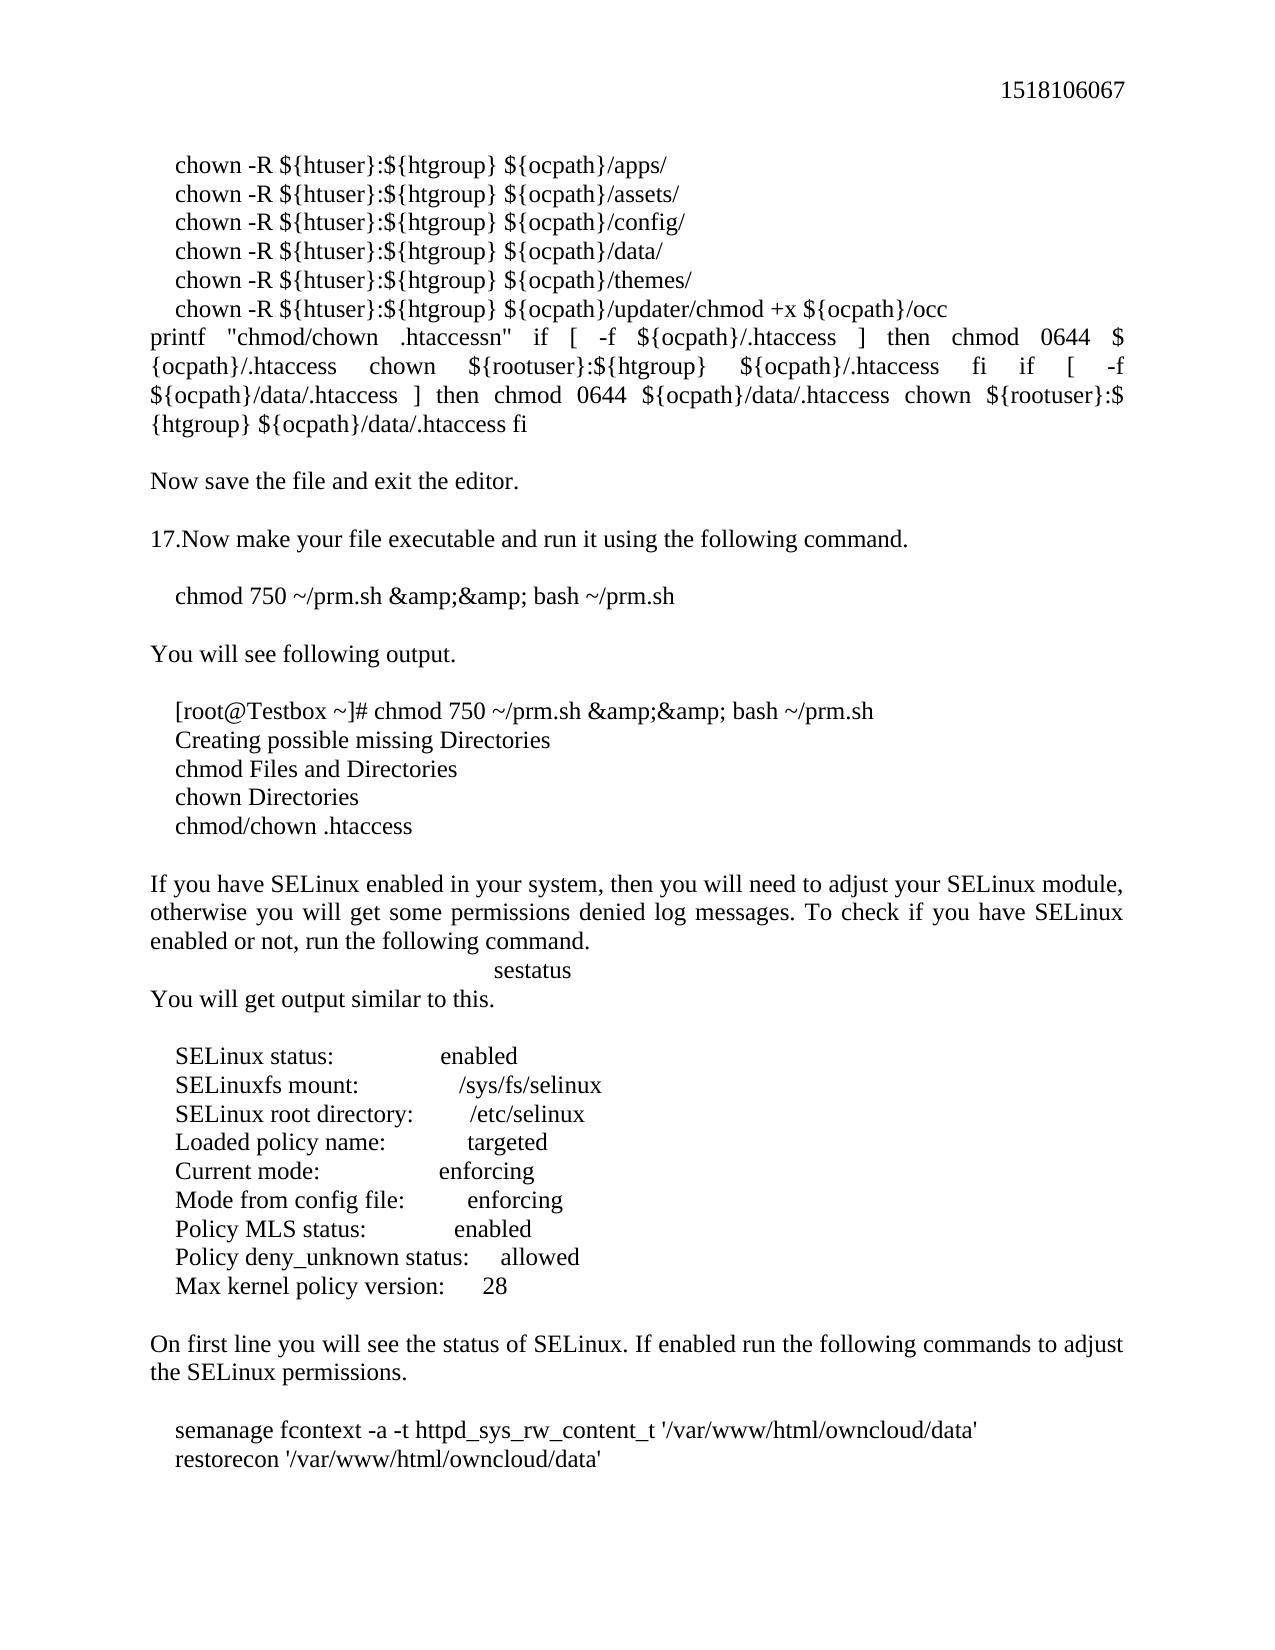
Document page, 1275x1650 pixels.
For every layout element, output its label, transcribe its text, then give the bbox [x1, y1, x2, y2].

text chown -R ${htuser}:${htgroup} ${ocpath}/data/ [150, 236, 1125, 265]
text chown Directories [150, 782, 1125, 811]
text Current mode: enforcing [150, 1156, 1125, 1185]
text chown -R ${htuser}:${htgroup} ${ocpath}/apps/ [150, 150, 1125, 179]
text On first line you will see the status of SELinux. If enabled run the following commands to adjust the SELinux permissions. [150, 1329, 1125, 1386]
text Now save the file and exit the editor. [150, 466, 1125, 495]
text You will see following output. [150, 639, 1125, 667]
text Loaded policy name: targeted [150, 1127, 1125, 1156]
text Max kernel policy version: 28 [150, 1271, 1125, 1300]
text chmod 750 ~/prm.sh &amp;&amp; bash ~/prm.sh [150, 581, 1125, 610]
text If you have SELinux enabled in your system, then you will need to adjust your SELinux module, otherwise you will get some permissions denied log messages. To check if you have SELinux enabled or not, run the following command. [150, 869, 1125, 955]
text chmod Files and Directories [150, 754, 1125, 782]
text SELinux status: enabled [150, 1041, 1125, 1070]
text Creating possible missing Directories [150, 725, 1125, 754]
text 17.Now make your file executable and run it using the following command. [150, 524, 1125, 552]
text semanage fcontext -a -t httpd_sys_rw_content_t '/var/www/html/owncloud/data' [150, 1415, 1125, 1444]
text sestatus [150, 955, 1125, 984]
text chown -R ${htuser}:${htgroup} ${ocpath}/config/ [150, 207, 1125, 236]
text chmod/chown .htaccess [150, 811, 1125, 840]
text chown -R ${htuser}:${htgroup} ${ocpath}/updater/chmod +x ${ocpath}/occ [150, 294, 1125, 322]
text printf "chmod/chown .htaccessn" if [ -f ${ocpath}/.htaccess ] then chmod 0644 ${ocpath}/.htaccess chown ${rootuser}:${htgroup} ${ocpath}/.htaccess fi if [ -f ${ocpath}/data/.htaccess ] then chmod 0644 ${ocpath}/data/.htaccess chown ${rootuser}:${htgroup} ${ocpath}/data/.htaccess fi [150, 322, 1125, 437]
text Mode from config file: enforcing [150, 1185, 1125, 1214]
text SELinux root directory: /etc/selinux [150, 1099, 1125, 1127]
text Policy MLS status: enabled [150, 1214, 1125, 1242]
text You will get output similar to this. [150, 984, 1125, 1012]
text [root@Testbox ~]# chmod 750 ~/prm.sh &amp;&amp; bash ~/prm.sh [150, 696, 1125, 725]
text chown -R ${htuser}:${htgroup} ${ocpath}/assets/ [150, 179, 1125, 207]
text chown -R ${htuser}:${htgroup} ${ocpath}/themes/ [150, 265, 1125, 294]
text SELinuxfs mount: /sys/fs/selinux [150, 1070, 1125, 1099]
text Policy deny_unknown status: allowed [150, 1242, 1125, 1271]
text restorecon '/var/www/html/owncloud/data' [150, 1444, 1125, 1472]
